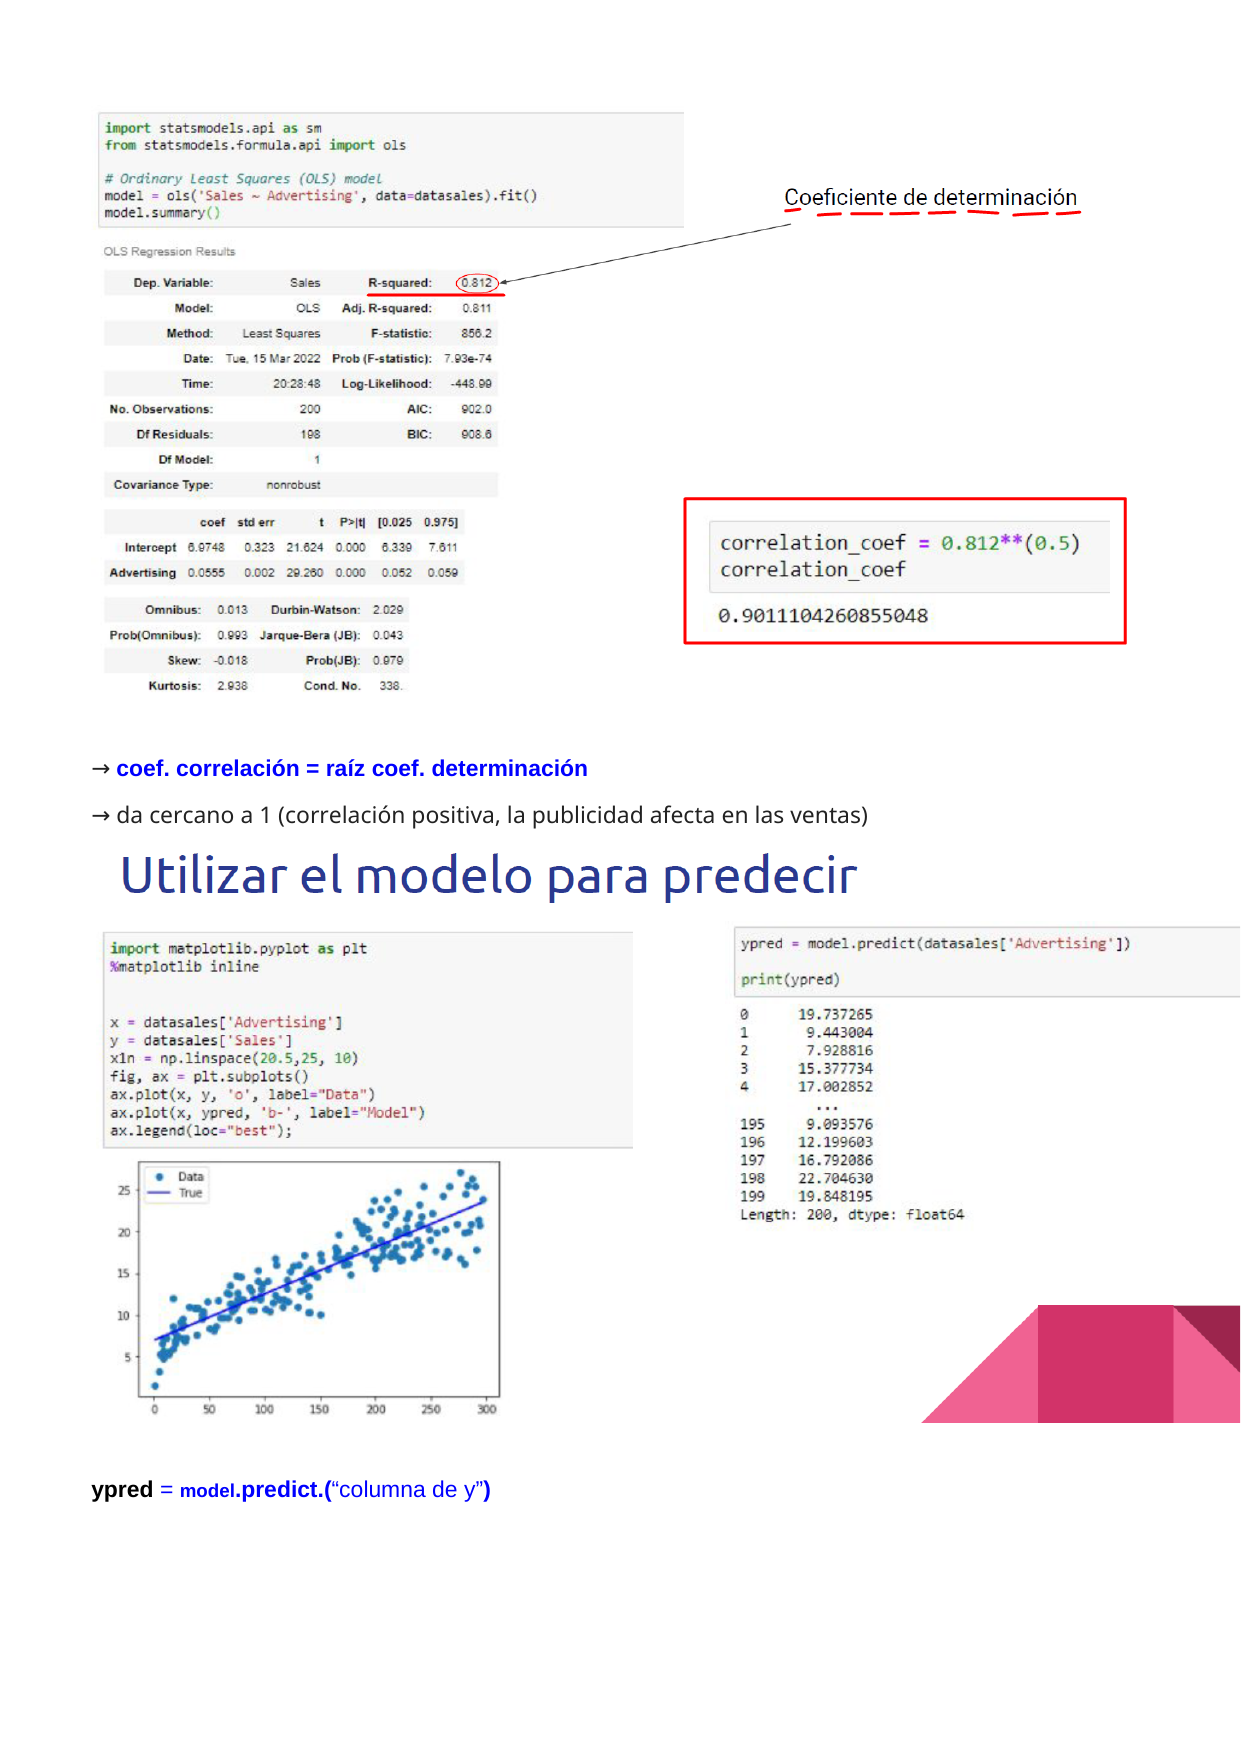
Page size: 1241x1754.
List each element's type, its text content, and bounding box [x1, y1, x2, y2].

text ypred = model.predict.(“columna de y”) [91, 1476, 1149, 1502]
picture [91, 845, 1241, 1423]
text → da cercano a 1 (correlación positiva, la publicidad afecta en las ventas) [91, 799, 1149, 830]
picture [91, 105, 1147, 700]
text → coef. correlación = raíz coef. determinación [91, 752, 1149, 783]
